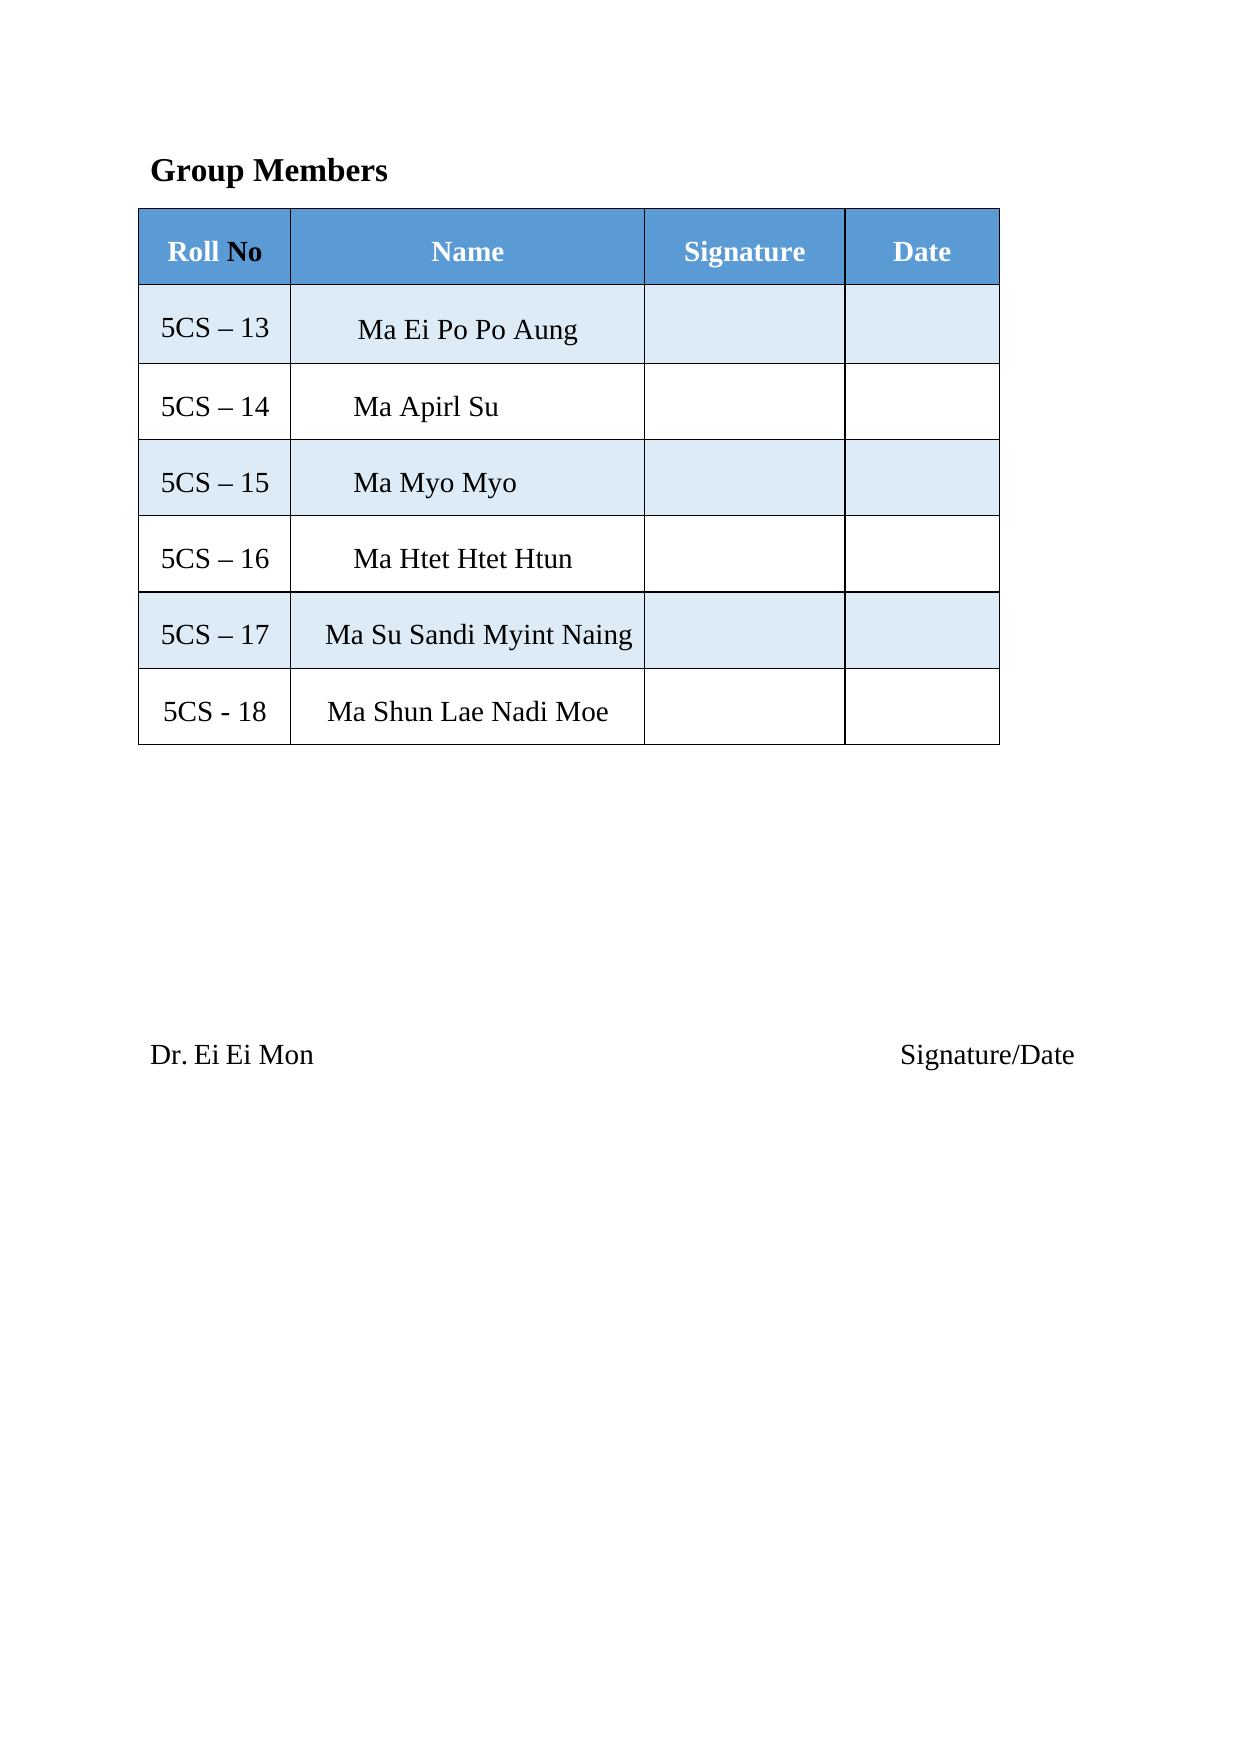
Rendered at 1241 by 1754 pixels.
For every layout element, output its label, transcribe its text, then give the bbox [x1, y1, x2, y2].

table_cell [846, 440, 999, 515]
table_cell [645, 669, 844, 744]
table_cell [846, 364, 999, 439]
table_cell Ma Ei Po Po Aung [291, 285, 644, 363]
table_cell [846, 593, 999, 668]
table_cell Ma Myo Myo [291, 440, 644, 515]
table_header Roll No [139, 209, 290, 284]
table_cell [645, 285, 844, 363]
table_cell [645, 593, 844, 668]
table_header Signature [645, 209, 844, 284]
text Dr. Ei Ei Mon Signature/Date [150, 1037, 1090, 1071]
table_cell [846, 669, 999, 744]
table_cell 5CS – 13 [139, 285, 290, 363]
table_cell Ma Su Sandi Myint Naing [291, 593, 644, 668]
table_cell [645, 364, 844, 439]
table_cell Ma Htet Htet Htun [291, 516, 644, 591]
table_cell 5CS – 16 [139, 516, 290, 591]
table_cell 5CS – 17 [139, 593, 290, 668]
table_cell Ma Shun Lae Nadi Moe [291, 669, 644, 744]
table_header Date [846, 209, 999, 284]
table_cell Ma Apirl Su [291, 364, 644, 439]
table_cell [645, 440, 844, 515]
text Group Members [150, 150, 1090, 188]
table_cell [645, 516, 844, 591]
table_cell 5CS - 18 [139, 669, 290, 744]
table_cell 5CS – 15 [139, 440, 290, 515]
table_cell [846, 516, 999, 591]
table_cell 5CS – 14 [139, 364, 290, 439]
table_cell [846, 285, 999, 363]
table_header Name [291, 209, 644, 284]
